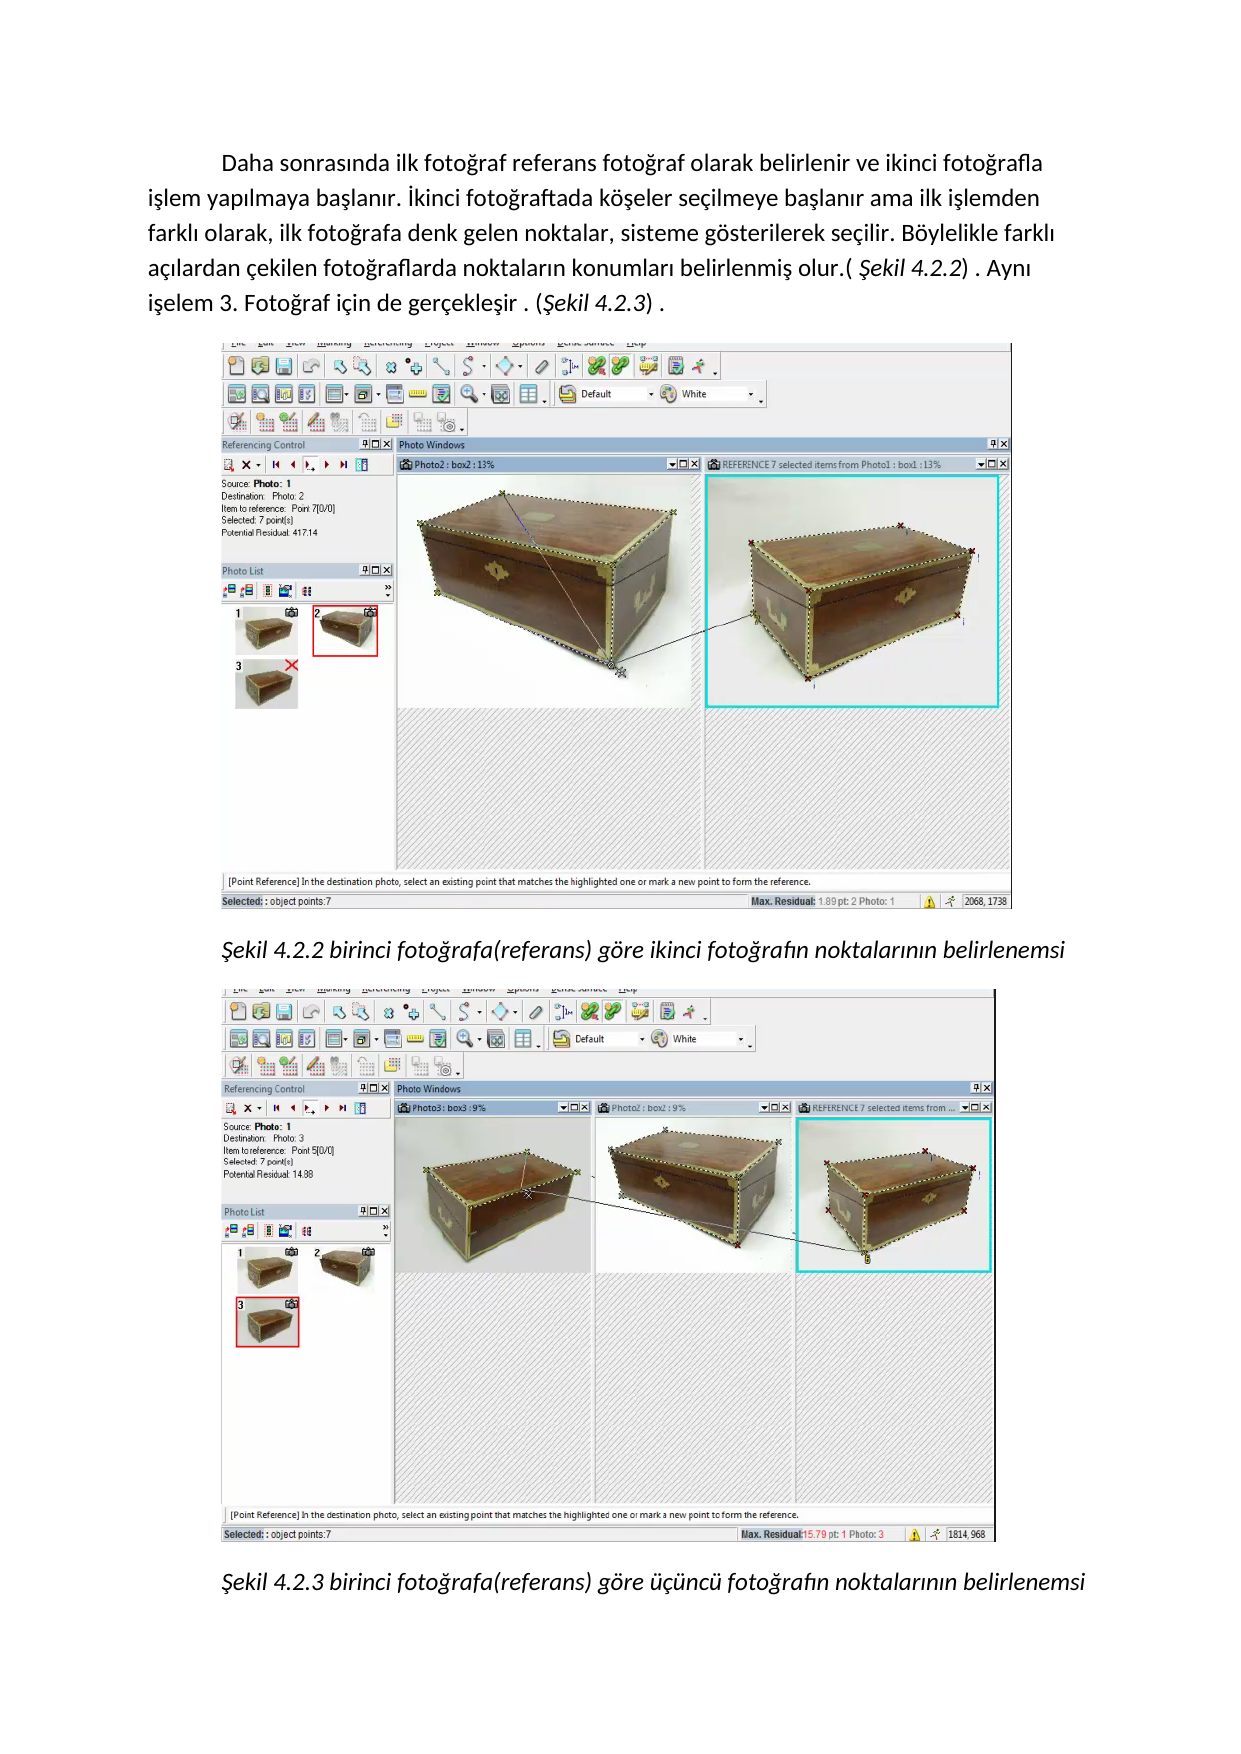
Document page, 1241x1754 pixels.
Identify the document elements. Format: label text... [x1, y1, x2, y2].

picture [221, 989, 996, 1542]
picture [221, 343, 1012, 909]
text Daha sonrasında ilk fotoğraf referans fotoğraf olarak belirlenir ve ikinci fotoğrafla işlem yapılmaya başlanır. İkinci fotoğraftada köşeler seçilmeye başlanır ama ilk işlemden farklı olarak, ilk fotoğrafa denk gelen noktalar, sisteme gösterilerek seçilir. Böylelikle farklı açılardan çekilen fotoğraflarda noktaların konumları belirlenmiş olur.( Şekil 4.2.2) . Aynı işelem 3. Fotoğraf için de gerçekleşir . (Şekil 4.2.3) . [148, 148, 1093, 318]
text Şekil 4.2.3 birinci fotoğrafa(referans) göre üçüncü fotoğrafın noktalarının belirlenemsi [148, 1566, 1093, 1597]
text Şekil 4.2.2 birinci fotoğrafa(referans) göre ikinci fotoğrafın noktalarının belirlenemsi [148, 934, 1093, 964]
